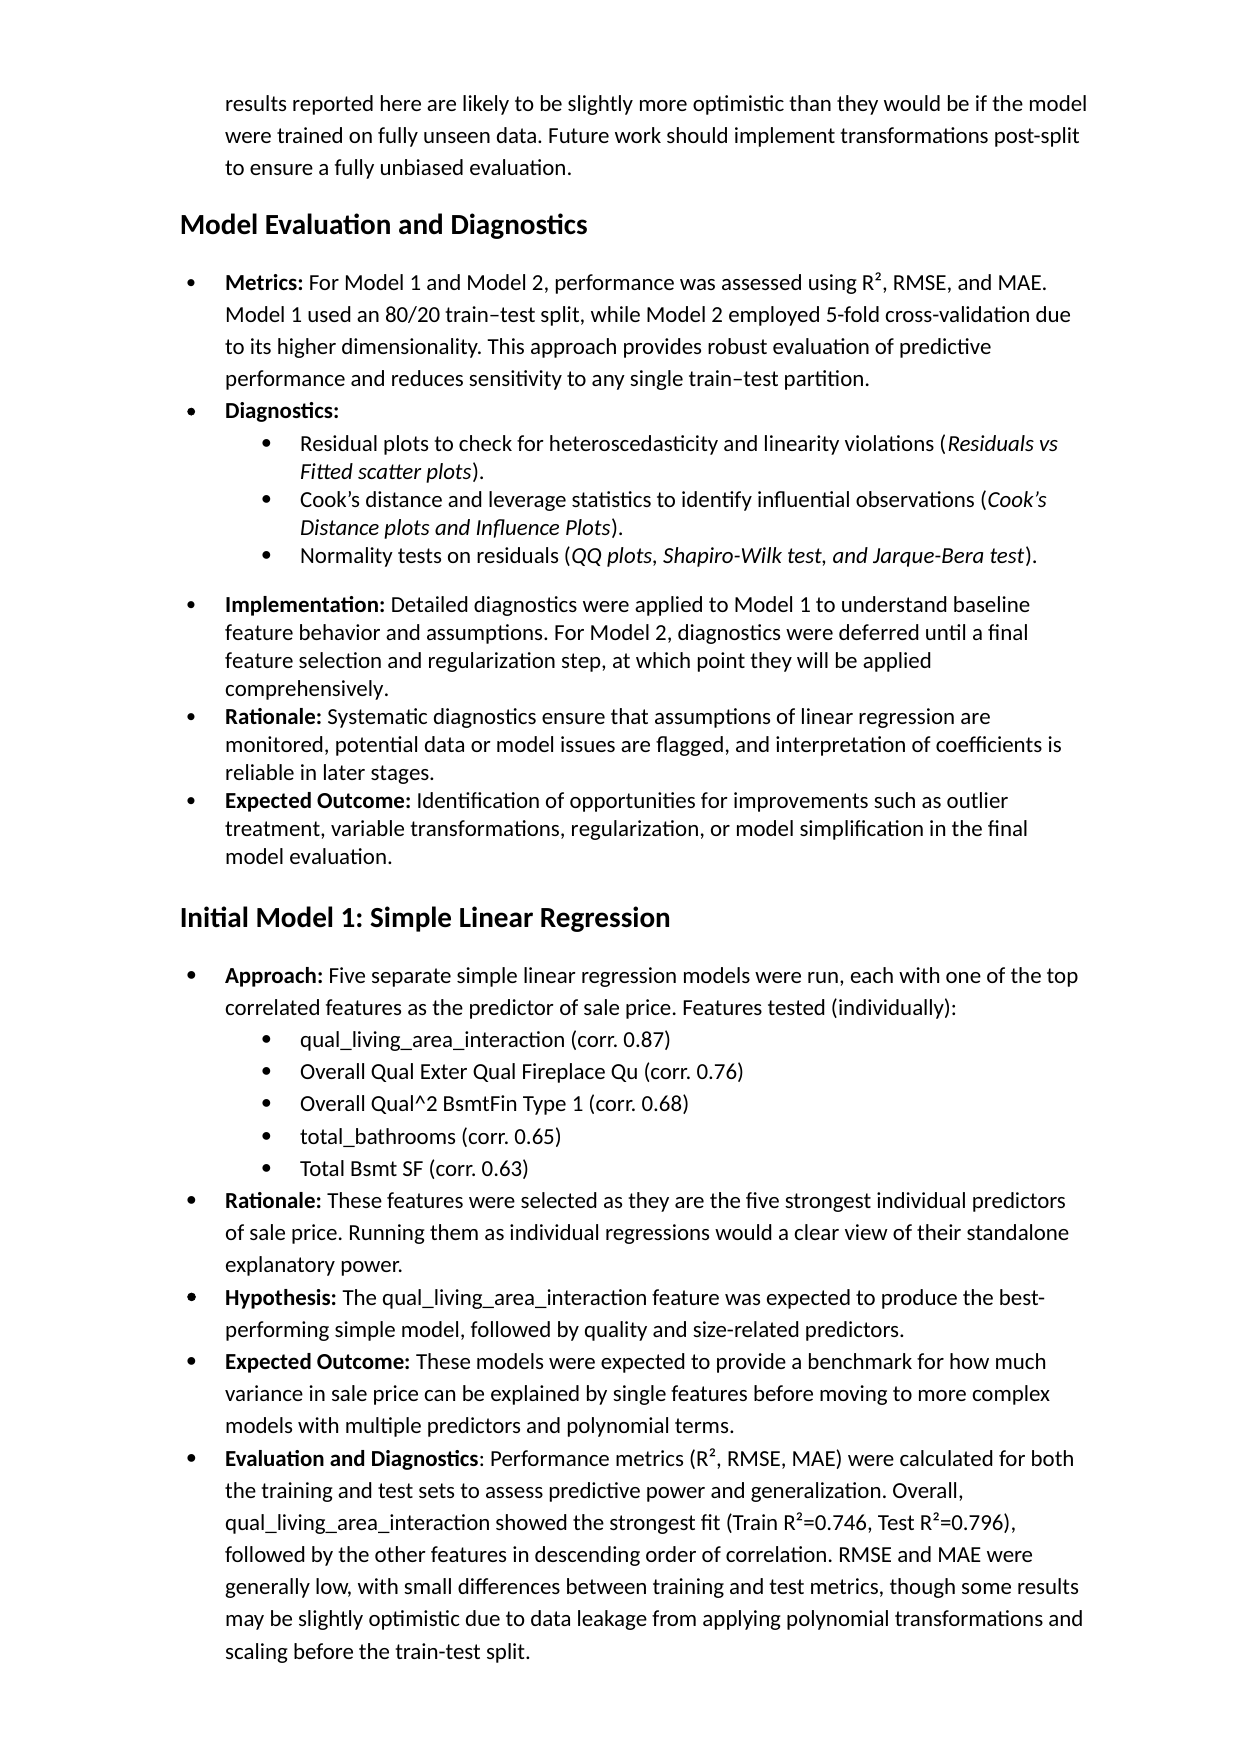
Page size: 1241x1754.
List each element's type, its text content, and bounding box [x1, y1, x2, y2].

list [187, 89, 1090, 181]
list Total Bsmt SF (corr. 0.63) [262, 1154, 1090, 1182]
subtitle Initial Model 1: Simple Linear Regression [179, 899, 1090, 935]
list qual_living_area_interaction (corr. 0.87) [262, 1025, 1090, 1053]
list Overall Qual^2 BsmtFin Type 1 (corr. 0.68) [262, 1089, 1090, 1118]
list Expected Outcome: These models were expected to provide a benchmark for how much variance in sale price can be explained by single features before moving to more complex models with multiple predictors and polynomial terms. [187, 1347, 1090, 1439]
list Rationale: These features were selected as they are the five strongest individual predictors of sale price. Running them as individual regressions would a clear view of their standalone explanatory power. [187, 1186, 1090, 1278]
subtitle Model Evaluation and Diagnostics [179, 206, 1090, 242]
list Expected Outcome: Identification of opportunities for improvements such as outlier treatment, variable transformations, regularization, or model simplification in the final model evaluation. [187, 786, 1090, 870]
list Hypothesis: The qual_living_area_interaction feature was expected to produce the best-performing simple model, followed by quality and size-related predictors. [187, 1283, 1090, 1343]
list Evaluation and Diagnostics: Performance metrics (R², RMSE, MAE) were calculated for both the training and test sets to assess predictive power and generalization. Overall, qual_living_area_interaction showed the strongest fit (Train R²=0.746, Test R²=0.796), followed by the other features in descending order of correlation. RMSE and MAE were generally low, with small differences between training and test metrics, though some results may be slightly optimistic due to data leakage from applying polynomial transformations and scaling before the train-test split. [187, 1444, 1090, 1665]
list Rationale: Systematic diagnostics ensure that assumptions of linear regression are monitored, potential data or model issues are flagged, and interpretation of coefficients is reliable in later stages. [187, 702, 1090, 786]
list Approach: Five separate simple linear regression models were run, each with one of the top correlated features as the predictor of sale price. Features tested (individually): [187, 961, 1090, 1021]
list Metrics: For Model 1 and Model 2, performance was assessed using R², RMSE, and MAE. Model 1 used an 80/20 train–test split, while Model 2 employed 5-fold cross-validation due to its higher dimensionality. This approach provides robust evaluation of predictive performance and reduces sensitivity to any single train–test partition. [187, 268, 1090, 392]
list Cook’s distance and leverage statistics to identify influential observations (Cook’s Distance plots and Influence Plots). [262, 485, 1090, 541]
list total_bathrooms (corr. 0.65) [262, 1122, 1090, 1150]
list Implementation: Detailed diagnostics were applied to Model 1 to understand baseline feature behavior and assumptions. For Model 2, diagnostics were deferred until a final feature selection and regularization step, at which point they will be applied comprehensively. [187, 590, 1090, 702]
list Overall Qual Exter Qual Fireplace Qu (corr. 0.76) [262, 1057, 1090, 1085]
list Diagnostics: [187, 397, 1090, 424]
list Normality tests on residuals (QQ plots, Shapiro-Wilk test, and Jarque-Bera test). [262, 541, 1090, 569]
list Residual plots to check for heteroscedasticity and linearity violations (Residuals vs Fitted scatter plots). [262, 429, 1090, 485]
